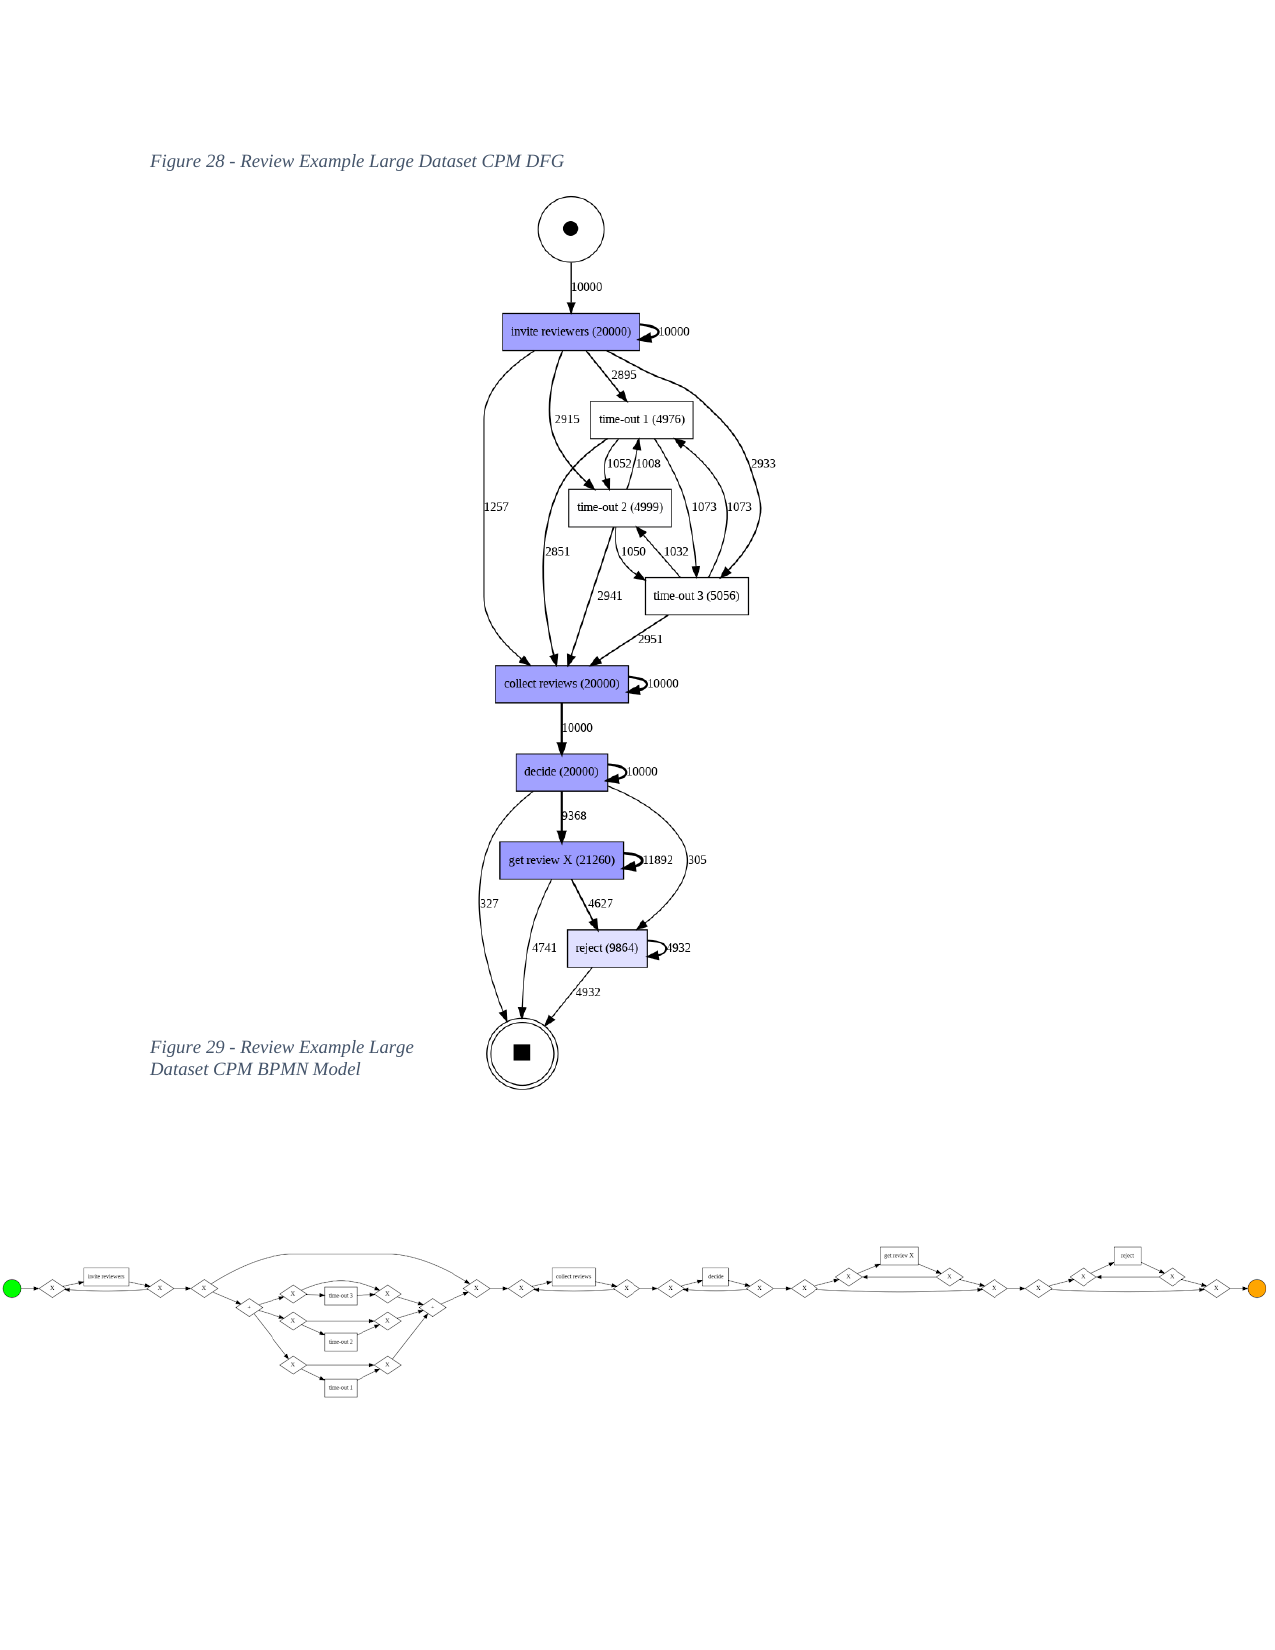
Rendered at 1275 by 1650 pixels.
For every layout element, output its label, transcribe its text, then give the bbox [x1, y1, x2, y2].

picture [474, 192, 781, 1093]
picture [1, 1245, 1267, 1399]
